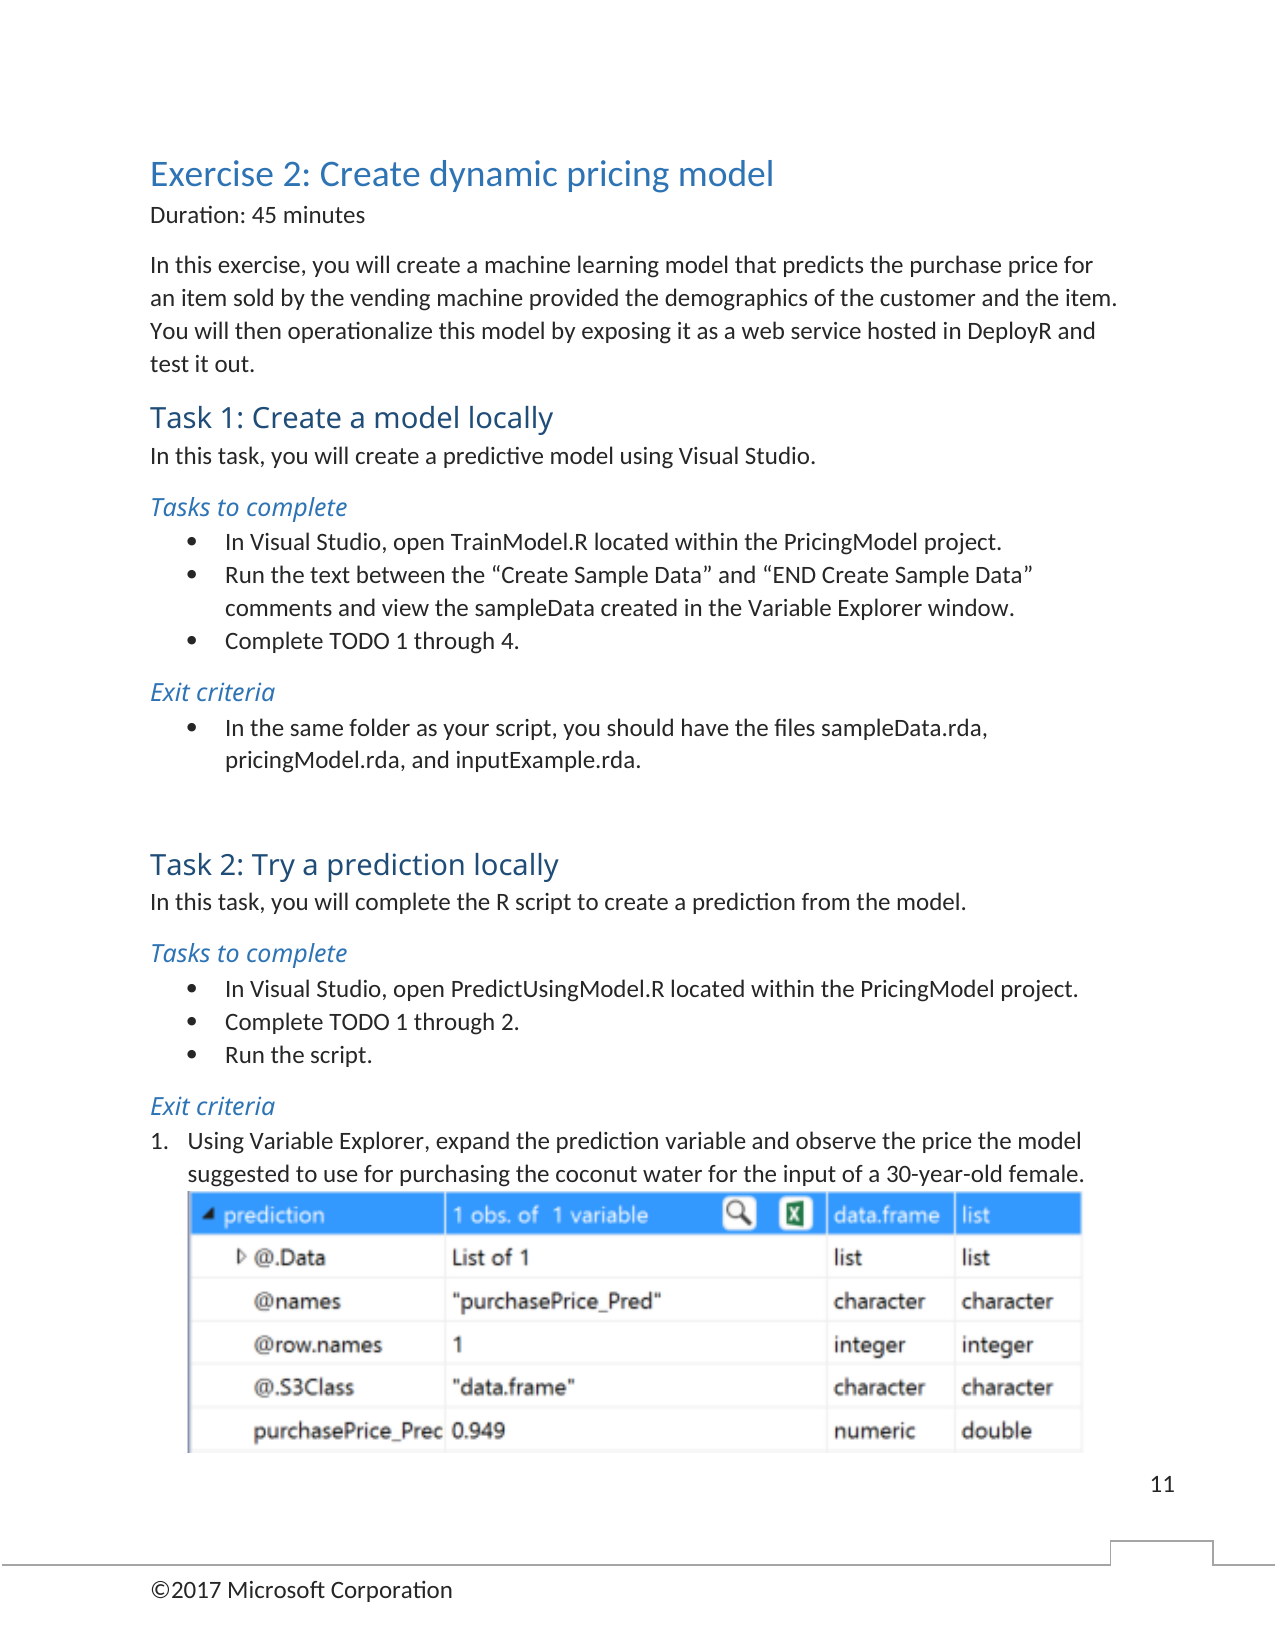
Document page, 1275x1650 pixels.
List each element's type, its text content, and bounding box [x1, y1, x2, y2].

list Complete TODO 1 through 4. [187, 625, 1125, 656]
text In this exercise, you will create a machine learning model that predicts the purchase price for an item sold by the vending machine provided the demographics of the customer and the item. You will then operationalize this model by exposing it as a web service hosted in DeployR and test it out. [150, 249, 1125, 378]
text In this task, you will complete the R script to create a prediction from the model. [150, 887, 1125, 917]
subtitle Tasks to complete [150, 490, 1125, 524]
text Duration: 45 minutes [150, 199, 1125, 230]
subtitle Task 2: Try a prediction locally [150, 844, 1125, 883]
text In this task, you will create a predictive model using Visual Studio. [150, 440, 1125, 471]
list Complete TODO 1 through 2. [187, 1006, 1125, 1036]
subtitle Task 1: Create a model locally [150, 397, 1125, 437]
subtitle Exercise 2: Create dynamic pricing model [150, 150, 1125, 196]
picture [187, 1191, 1088, 1453]
subtitle Exit criteria [150, 1088, 1125, 1122]
subtitle Exit criteria [150, 675, 1125, 709]
list In Visual Studio, open PredictUsingModel.R located within the PricingModel project. [187, 973, 1125, 1003]
subtitle Tasks to complete [150, 936, 1125, 970]
list In Visual Studio, open TrainModel.R located within the PricingModel project. [187, 527, 1125, 557]
list In the same folder as your script, you should have the files sampleData.rda, pricingModel.rda, and inputExample.rda. [187, 712, 1125, 775]
list Run the script. [187, 1039, 1125, 1069]
list Run the text between the “Create Sample Data” and “END Create Sample Data” comments and view the sampleData created in the Variable Explorer window. [187, 559, 1125, 623]
